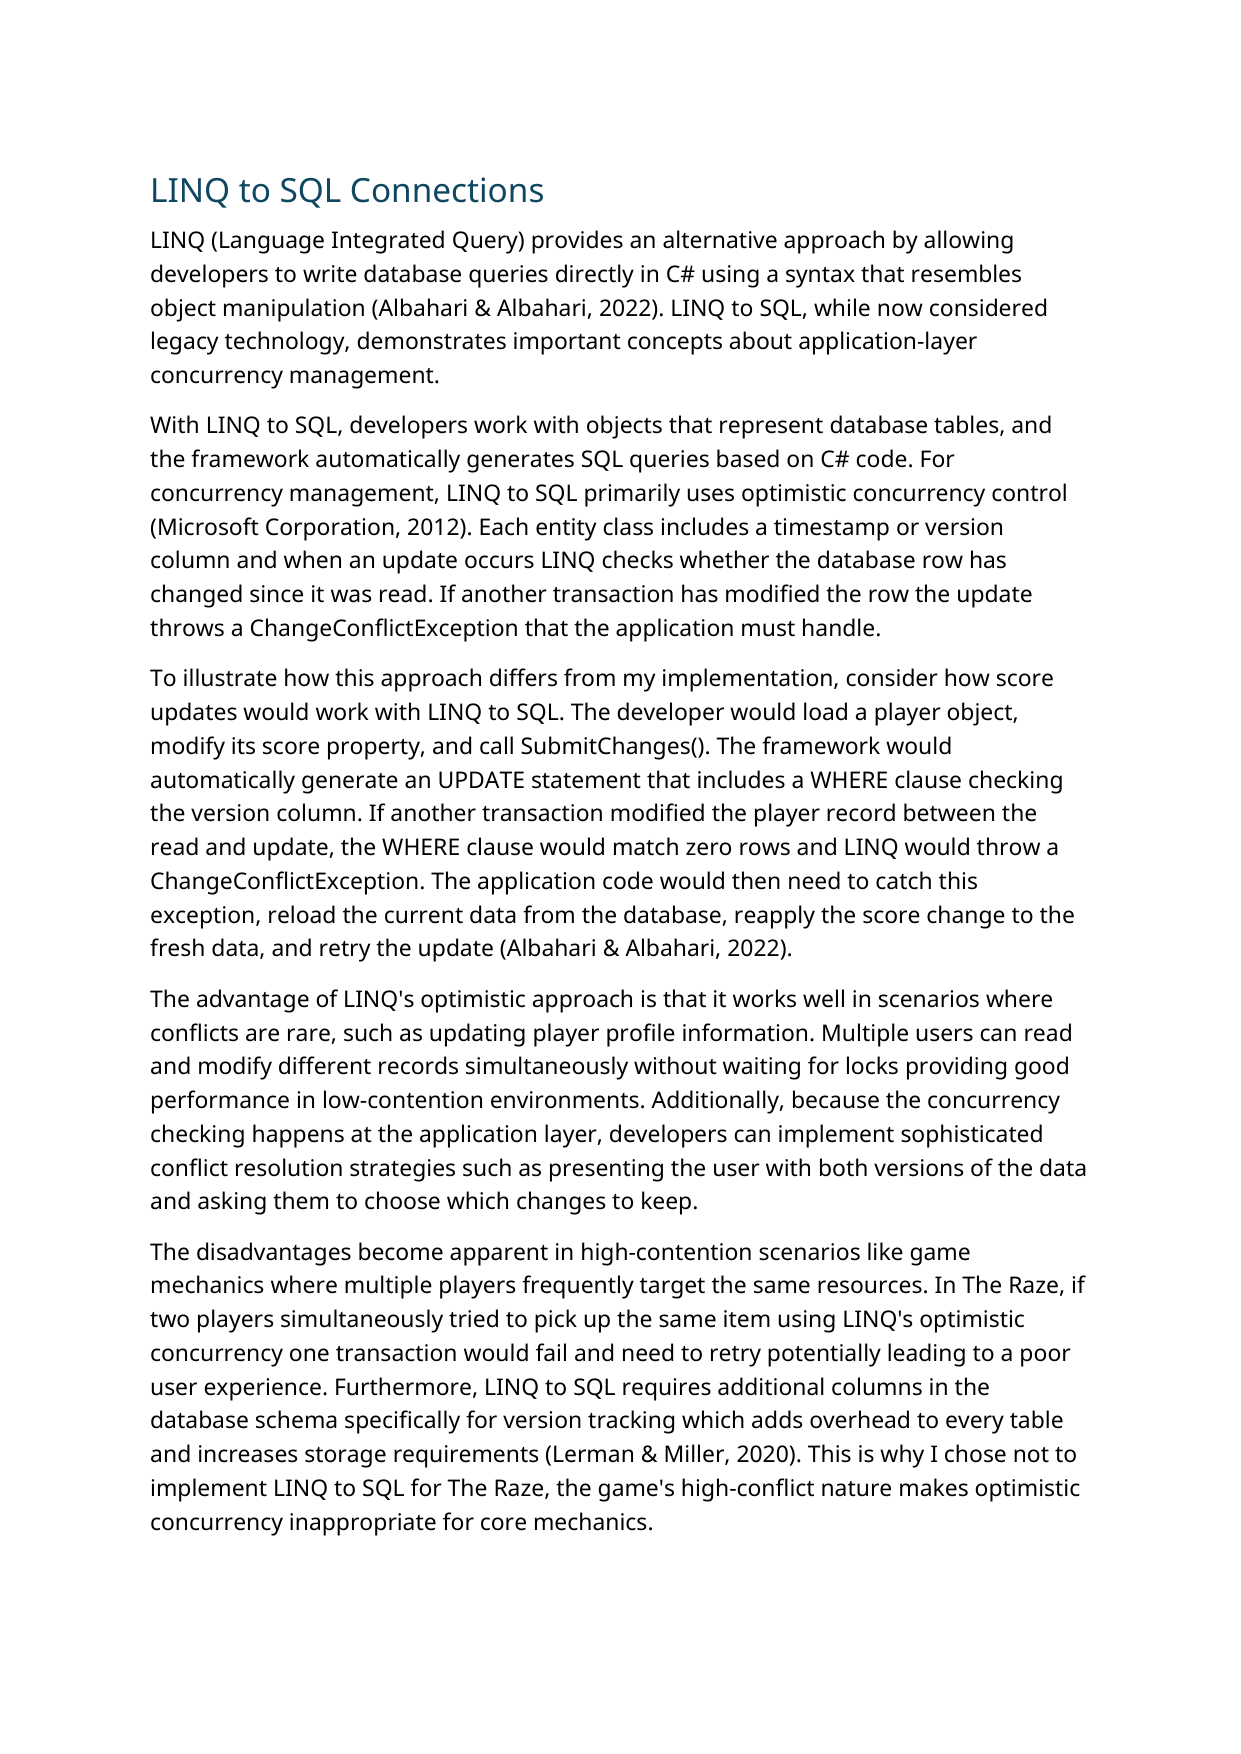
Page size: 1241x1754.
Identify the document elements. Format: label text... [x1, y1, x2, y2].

text LINQ (Language Integrated Query) provides an alternative approach by allowing developers to write database queries directly in C# using a syntax that resembles object manipulation (Albahari & Albahari, 2022). LINQ to SQL, while now considered legacy technology, demonstrates important concepts about application-layer concurrency management. [150, 224, 1090, 390]
text With LINQ to SQL, developers work with objects that represent database tables, and the framework automatically generates SQL queries based on C# code. For concurrency management, LINQ to SQL primarily uses optimistic concurrency control (Microsoft Corporation, 2012). Each entity class includes a timestamp or version column and when an update occurs LINQ checks whether the database row has changed since it was read. If another transaction has modified the row the update throws a ChangeConflictException that the application must handle. [150, 409, 1090, 643]
text The advantage of LINQ's optimistic approach is that it works well in scenarios where conflicts are rare, such as updating player profile information. Multiple users can read and modify different records simultaneously without waiting for locks providing good performance in low-contention environments. Additionally, because the concurrency checking happens at the application layer, developers can implement sophisticated conflict resolution strategies such as presenting the user with both versions of the data and asking them to choose which changes to keep. [150, 983, 1090, 1216]
subtitle LINQ to SQL Connections [150, 167, 1090, 212]
text To illustrate how this approach differs from my implementation, consider how score updates would work with LINQ to SQL. The developer would load a player object, modify its score property, and call SubmitChanges(). The framework would automatically generate an UPDATE statement that includes a WHERE clause checking the version column. If another transaction modified the player record between the read and update, the WHERE clause would match zero rows and LINQ would throw a ChangeConflictException. The application code would then need to catch this exception, reload the current data from the database, reapply the score change to the fresh data, and retry the update (Albahari & Albahari, 2022). [150, 662, 1090, 963]
text The disadvantages become apparent in high-contention scenarios like game mechanics where multiple players frequently target the same resources. In The Raze, if two players simultaneously tried to pick up the same item using LINQ's optimistic concurrency one transaction would fail and need to retry potentially leading to a poor user experience. Furthermore, LINQ to SQL requires additional columns in the database schema specifically for version tracking which adds overhead to every table and increases storage requirements (Lerman & Miller, 2020). This is why I chose not to implement LINQ to SQL for The Raze, the game's high-conflict nature makes optimistic concurrency inappropriate for core mechanics. [150, 1236, 1090, 1537]
